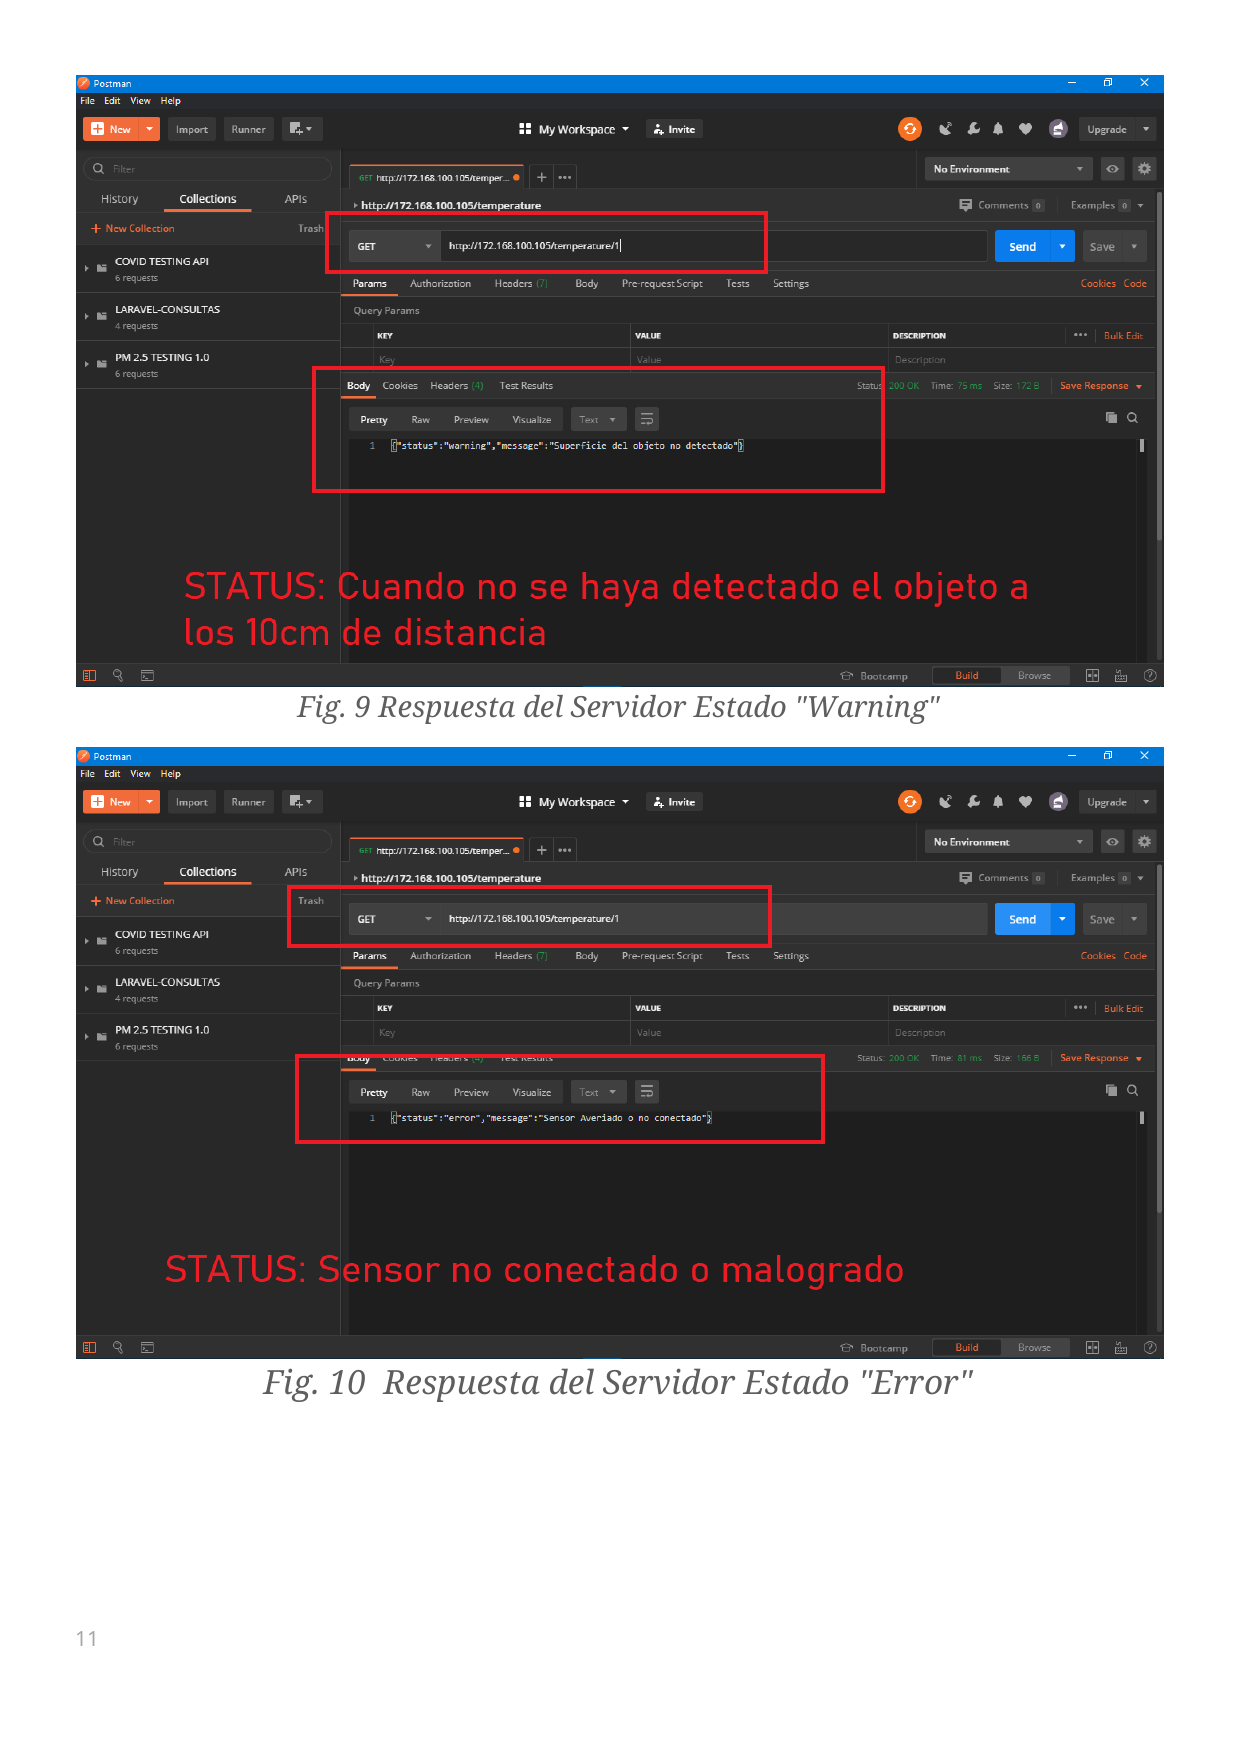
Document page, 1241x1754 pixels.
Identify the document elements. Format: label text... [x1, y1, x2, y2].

text Fig. 9 Respuesta del Servidor Estado "Warning" [75, 687, 1164, 726]
picture [76, 747, 1164, 1359]
text Fig. 10 Respuesta del Servidor Estado "Error" [75, 1359, 1164, 1404]
picture [76, 75, 1164, 687]
